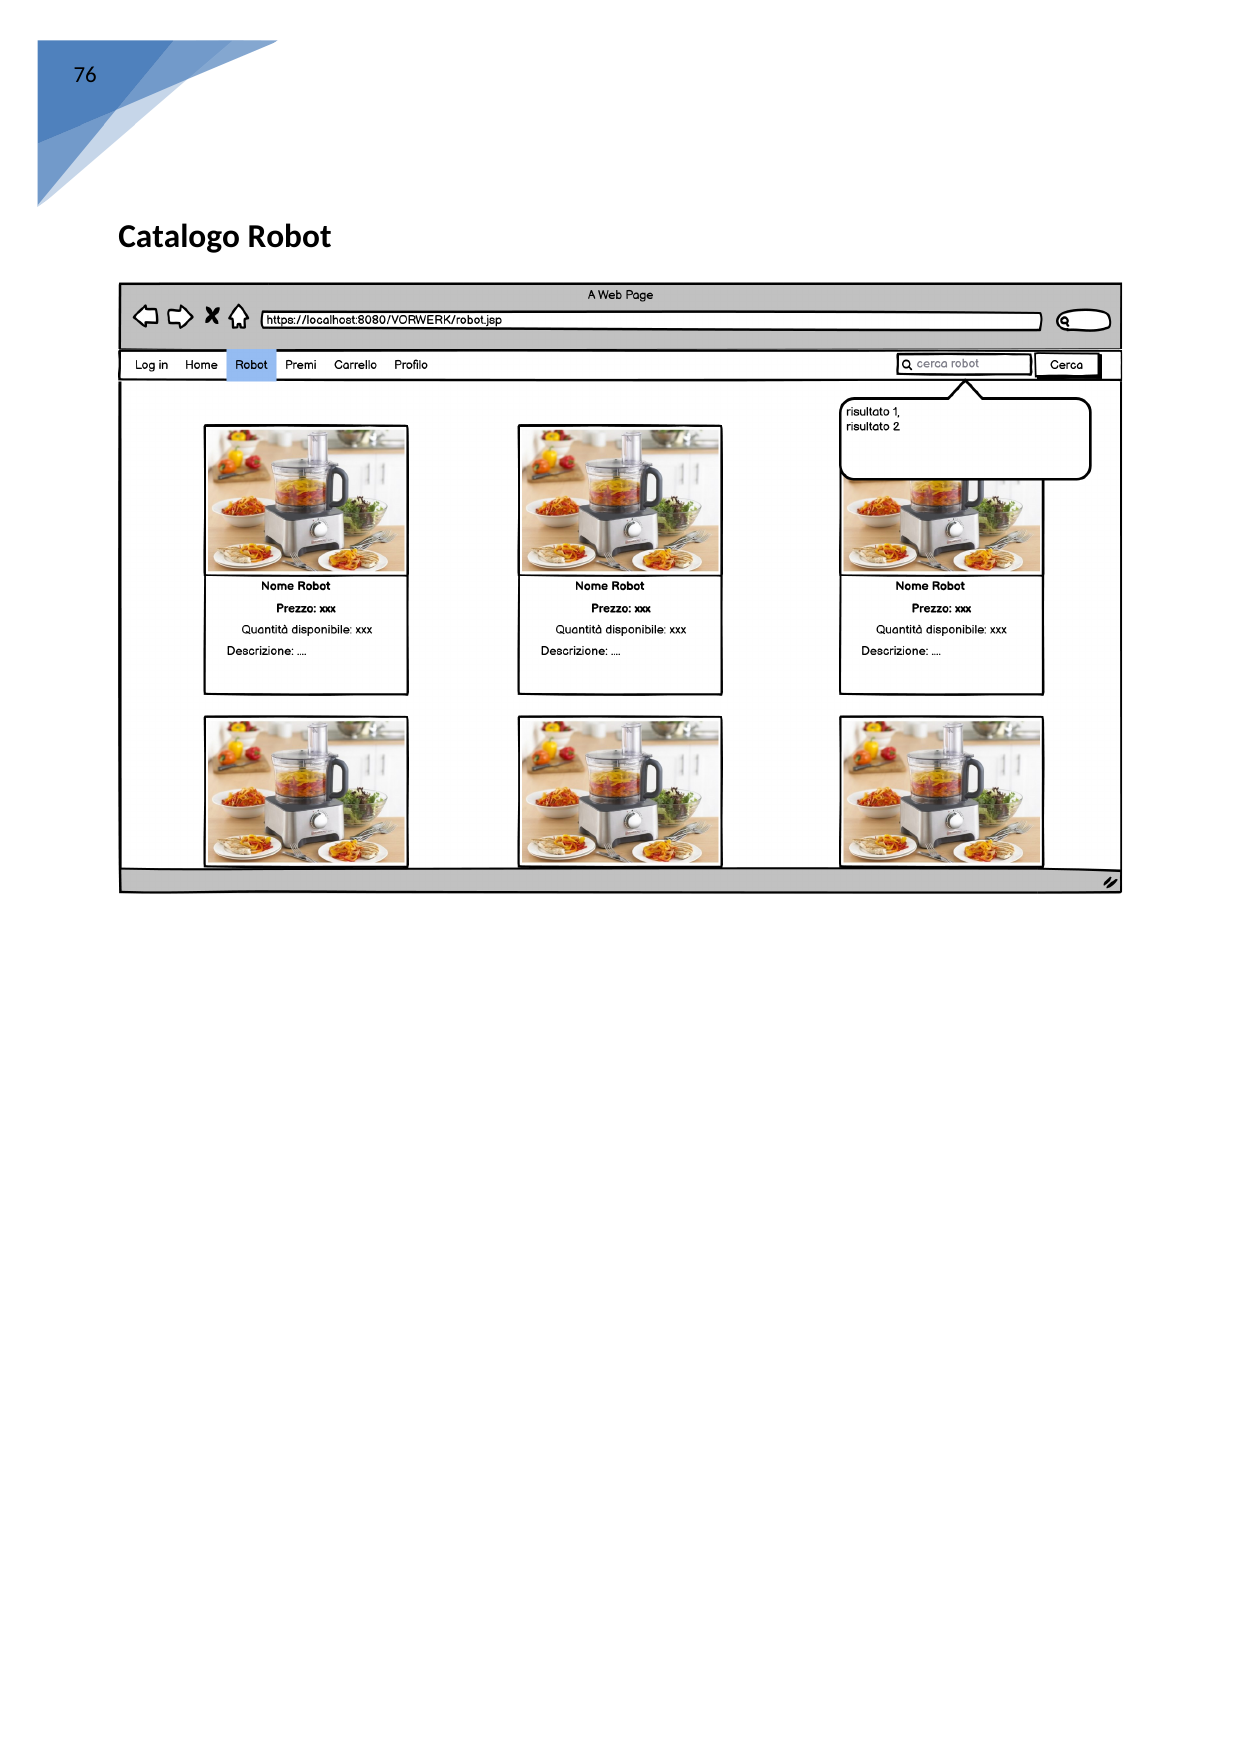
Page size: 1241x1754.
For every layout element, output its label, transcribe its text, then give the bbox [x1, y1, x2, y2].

picture [118, 282, 1123, 894]
text Catalogo Robot [118, 215, 1122, 256]
picture [37, 40, 279, 209]
